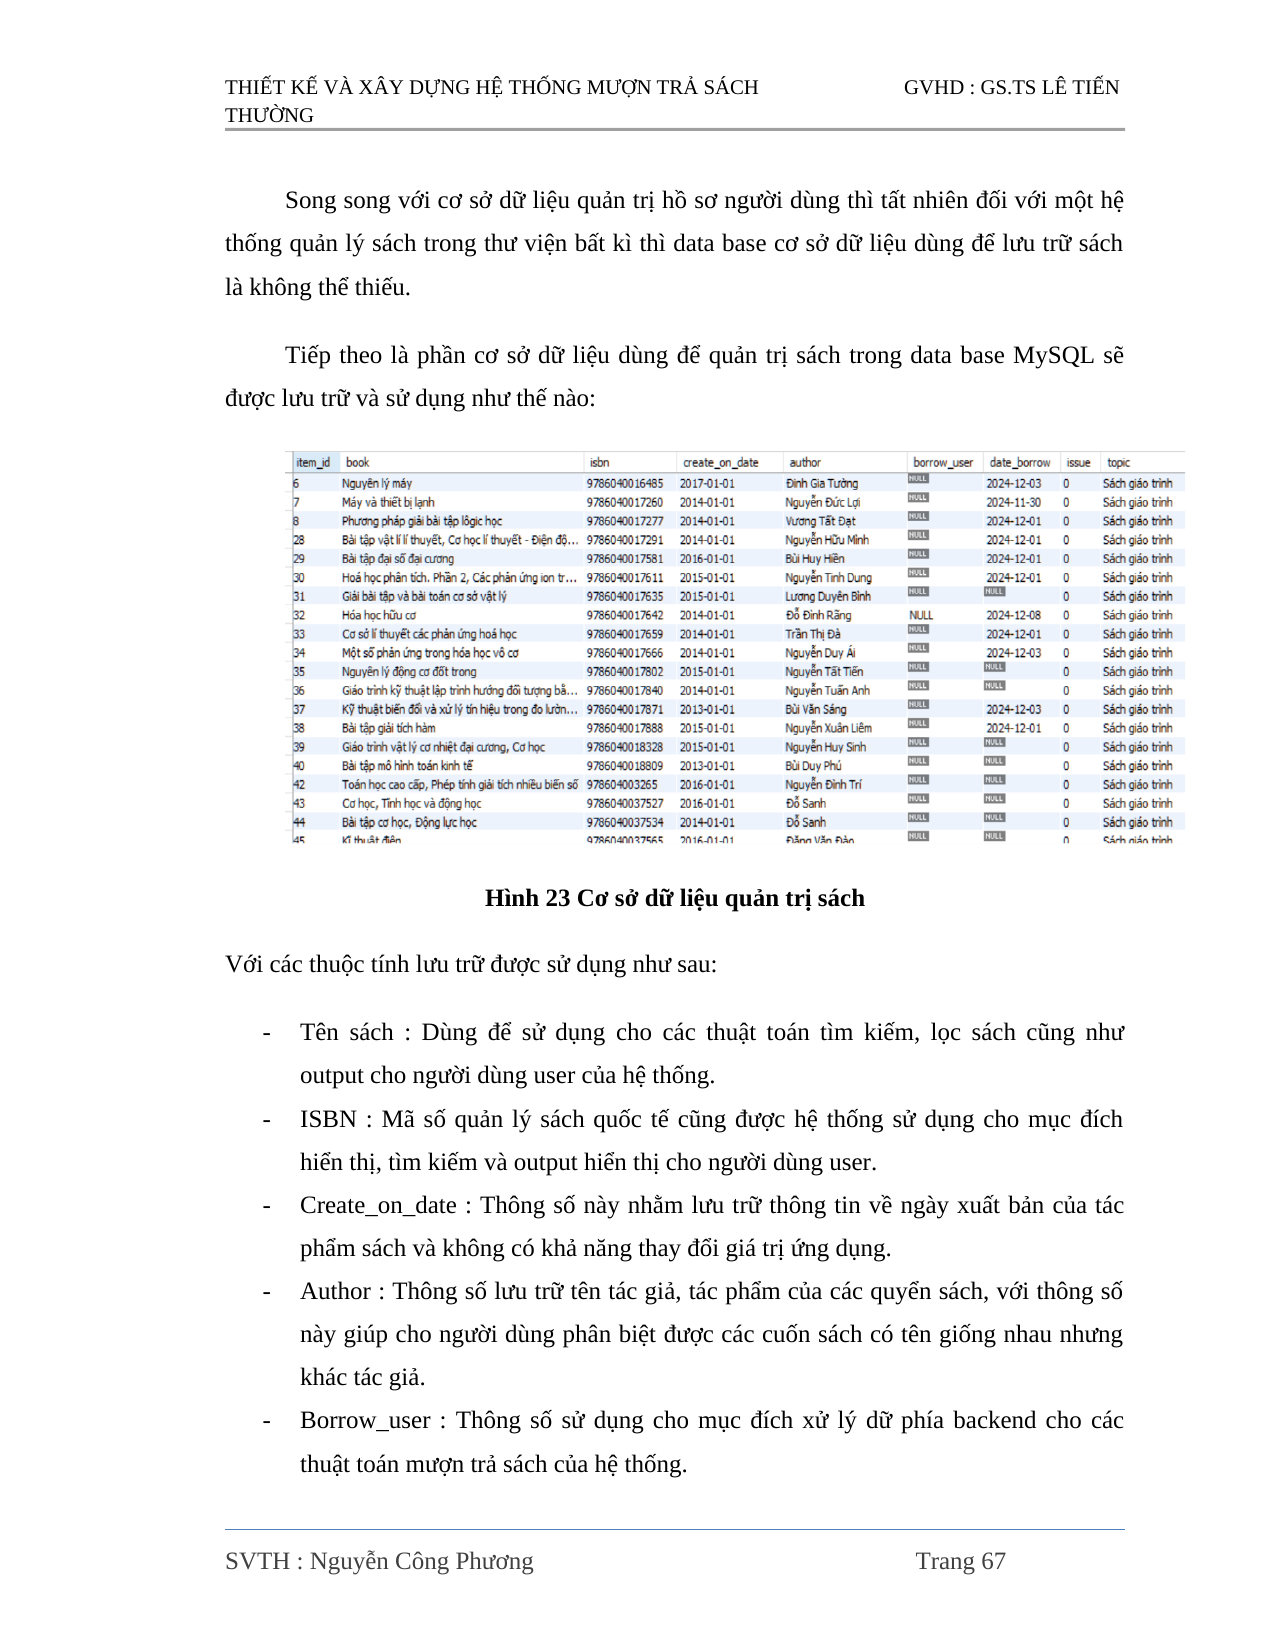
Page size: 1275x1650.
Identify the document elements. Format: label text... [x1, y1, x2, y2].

subtitle Cơ sở dữ liệu quản trị sách: [225, 1261, 1125, 1294]
picture [225, 706, 1125, 915]
subtitle Cơ sở dữ liệu người dùng : [225, 261, 1125, 294]
text Hình 22 Cơ sở dữ liệu quản lý hồ sơ người dùng. [225, 954, 1125, 983]
text Với các thuộc tính cơ sở dữ liệu trong bảng My SQL được thiết kế như trên, ứng dụng Web server NodeJs hoàn toàn có đủ khả năng để triển khai các thuật toán đăng nhập, đăng kí, query dữ liệu liên quan đến trạng thái tài khoản cũng như thay đổi trạng thái hay xóa các thuộc tính hoặc tài khoản của bất kì người dùng nào khi có yêu cầu từ phía người dùng quản trị viên có quyền admin của hệ thống quản lý sách trong thư viện [225, 1020, 1125, 1221]
text Song song với cơ sở dữ liệu quản trị hồ sơ người dùng thì tất nhiên đối với một hệ thống quản lý sách trong thư viện bất kì thì data base cơ sở dữ liệu dùng để lưu trữ sách là không thể thiếu. [225, 1336, 1125, 1451]
text Như đã đề cập ở trên thì việc quản lý thông tin tài khoản người dùng hệ thống sẽ sử dụng mà định danh người dùng là mã số sinh viên, mã số này sẽ được người dùng quản trị viên của hệ thống thông qua trang web ứng dụng quản lý cơ sở dữ liệu của hệ thống để tiến hành import các danh sách tài khoản người dùng mới vào hệ thống. Đây sẽ là khóa chính của hệ thống cơ sở dữ liệu quản trị danh sách tài khoản người dùng, ngoài còn các thống tin khác cũng sẽ được luu kèm với khóa chính là mã số sinh viên ở trên như tên tài khoản, mật khẩu, trạng thái tài khoản, ngày hạn khóa tài khoản, số sách hiện tại đang mượn bị quá hạn. [225, 336, 1125, 667]
subtitle Thiết kế cơ sở dữ liệu cho hệ thống [225, 185, 1125, 219]
